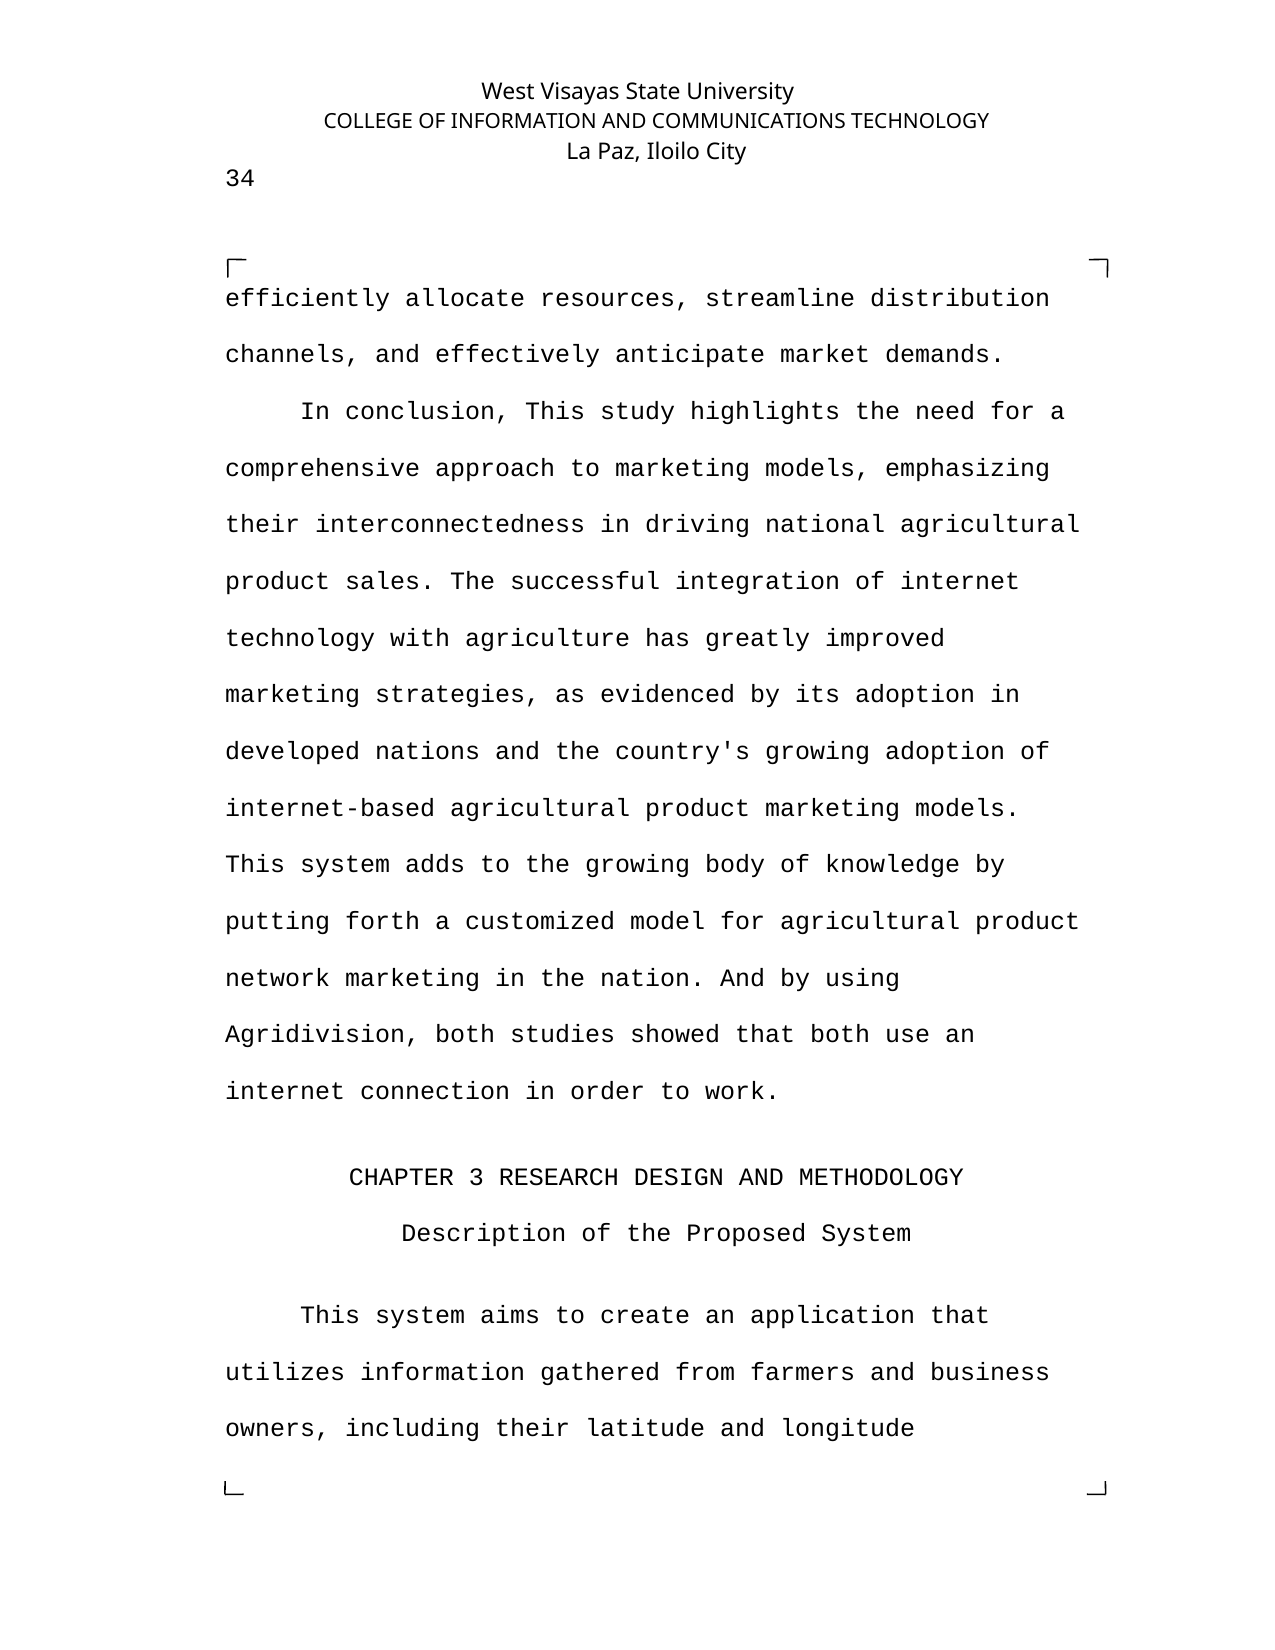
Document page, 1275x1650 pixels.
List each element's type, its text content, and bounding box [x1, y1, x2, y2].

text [225, 1302, 1087, 1444]
text Description of the Proposed System [225, 1221, 1087, 1249]
text CHAPTER 3 RESEARCH DESIGN AND METHODOLOGY [225, 1164, 1087, 1192]
text In conclusion, This study highlights the need for a comprehensive approach to marketing models, emphasizing their interconnectedness in driving national agricultural product sales. The successful integration of internet technology with agriculture has greatly improved marketing strategies, as evidenced by its adoption in developed nations and the country's growing adoption of internet-based agricultural product marketing models. This system adds to the growing body of knowledge by putting forth a customized model for agricultural product network marketing in the nation. And by using Agridivision, both studies showed that both use an internet connection in order to work. [225, 399, 1087, 1107]
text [225, 285, 1087, 370]
